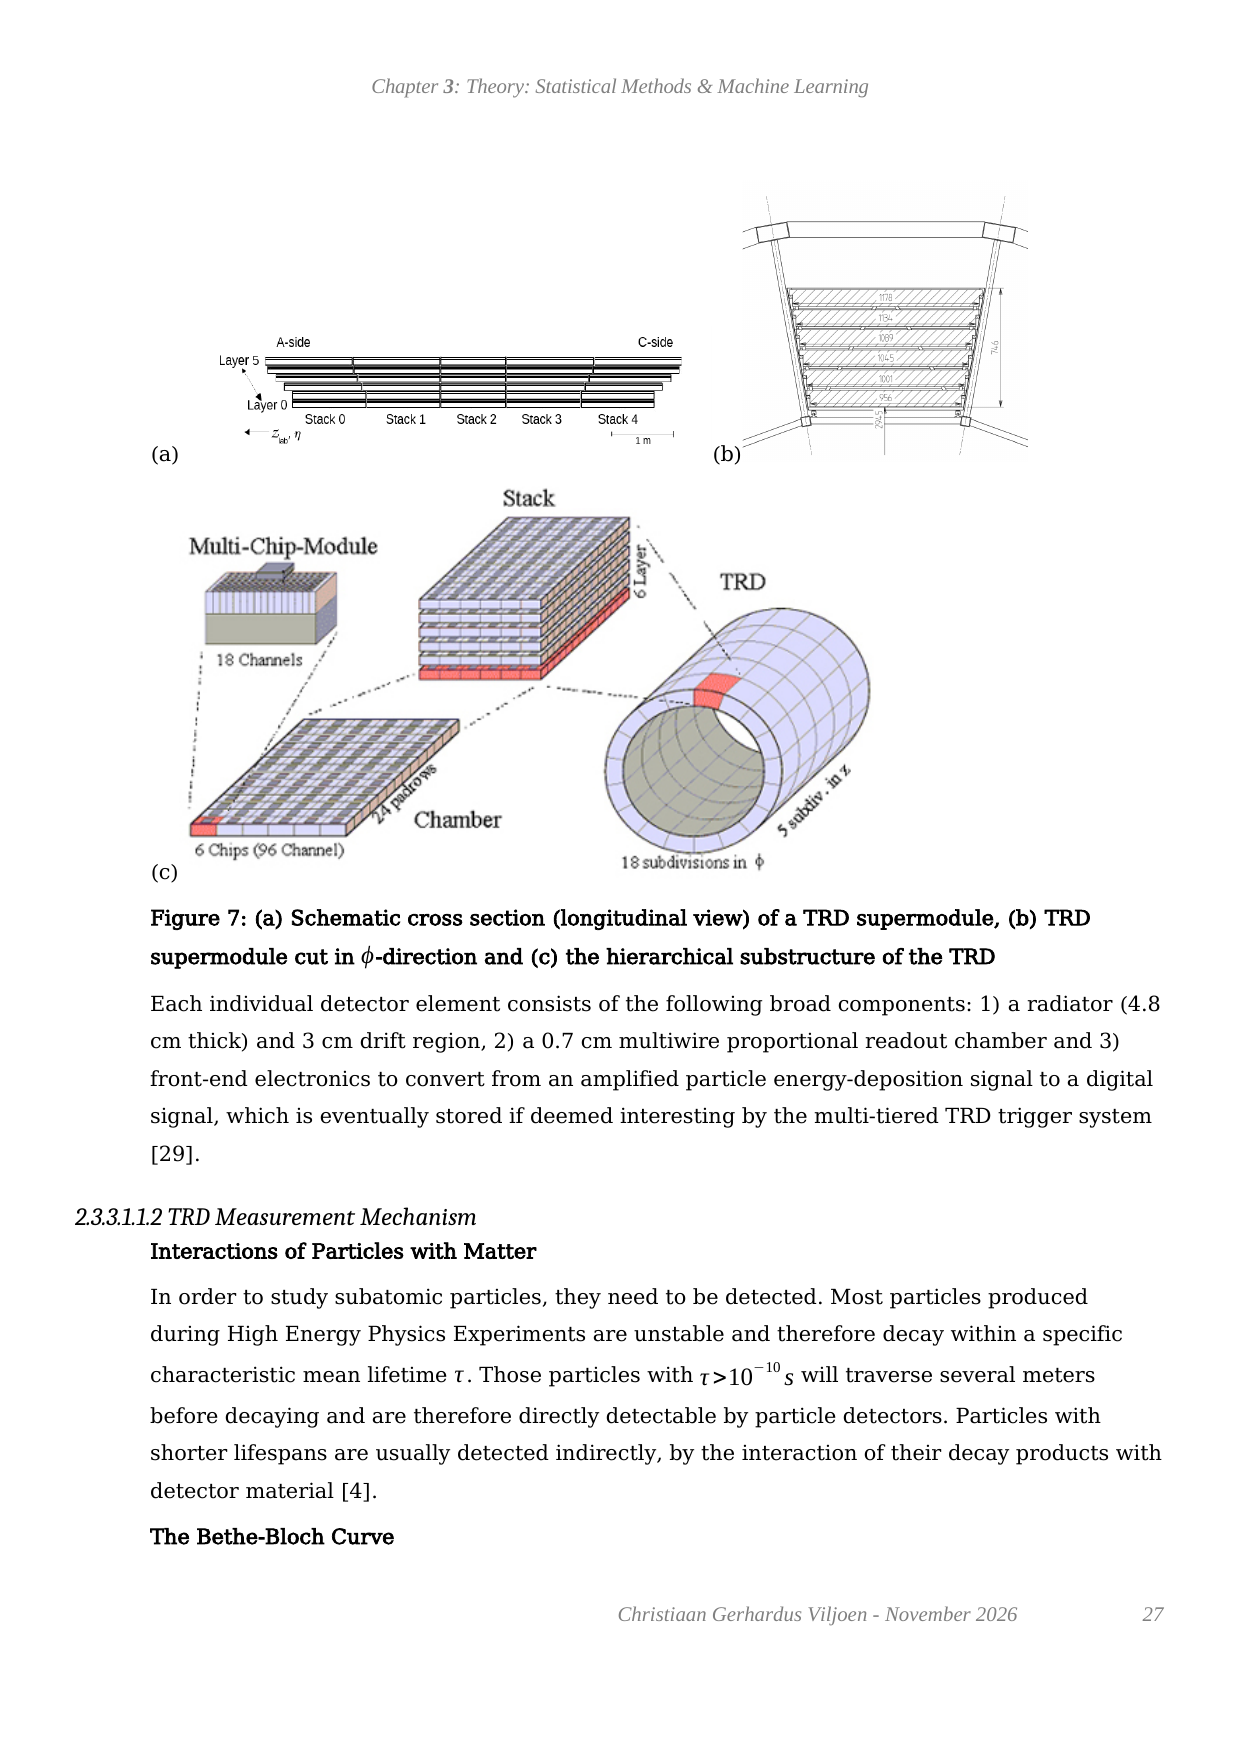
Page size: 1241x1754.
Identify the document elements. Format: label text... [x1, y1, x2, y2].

text Interactions of Particles with Matter [150, 1238, 1165, 1263]
picture [180, 326, 712, 462]
text In order to study subatomic particles, they need to be detected. Most particles produced during High Energy Physics Experiments are unstable and therefore decay within a specific characteristic mean lifetime . Those particles with will traverse several meters before decaying and are therefore directly detectable by particle detectors. Particles with shorter lifespans are usually detected indirectly, by the interaction of their decay products with detector material. [150, 1284, 1165, 1502]
picture [179, 486, 879, 880]
subtitle TRD Measurement Mechanism [75, 1203, 1165, 1232]
text Figure 7: (a) Schematic cross section (longitudinal view) of a TRD supermodule, (b) TRD supermodule cut in -direction and (c) the hierarchical substructure of the TRD [150, 904, 1165, 969]
picture [742, 180, 1028, 462]
text The Bethe-Bloch Curve [150, 1523, 1165, 1548]
text Each individual detector element consists of the following broad components: 1) a radiator (4.8 cm thick) and 3 cm drift region, 2) a 0.7 cm multiwire proportional readout chamber and 3) front-end electronics to convert from an amplified particle energy-deposition signal to a digital signal, which is eventually stored if deemed interesting by the multi-tiered TRD trigger system . [150, 990, 1165, 1165]
